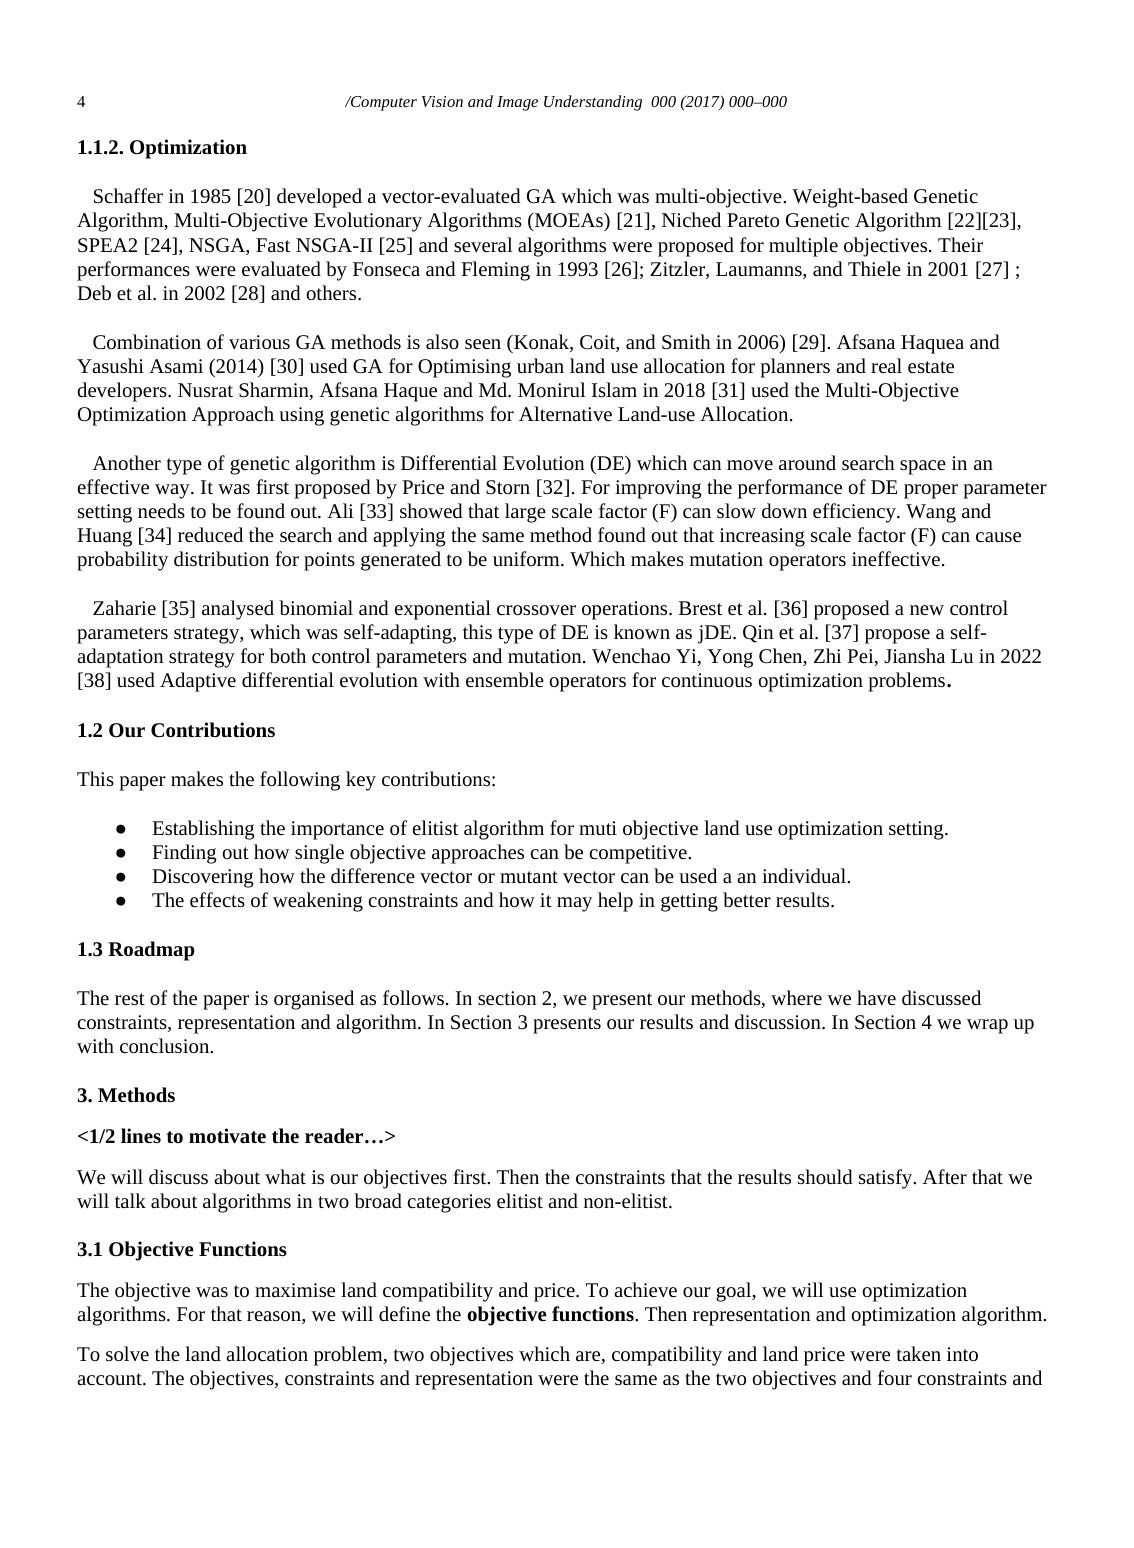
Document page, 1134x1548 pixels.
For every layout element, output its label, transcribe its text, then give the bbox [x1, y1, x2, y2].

text 3. Methods [77, 1083, 1051, 1107]
text Another type of genetic algorithm is Differential Evolution (DE) which can move around search space in an effective way. It was first proposed by Price and Storn . For improving the performance of DE proper parameter setting needs to be found out. Ali showed that large scale factor (F) can slow down efficiency. Wang and Huang reduced the search and applying the same method found out that increasing scale factor (F) can cause probability distribution for points generated to be uniform. Which makes mutation operators ineffective. [77, 451, 1051, 571]
text Combination of various GA methods is also seen (Konak, Coit, and Smith in 2006) . Afsana Haquea and Yasushi Asami (2014) used GA for Optimising urban land use allocation for planners and real estate developers. Nusrat Sharmin, Afsana Haque and Md. Monirul Islam in 2018 used the Multi-Objective Optimization Approach using genetic algorithms for Alternative Land-use Allocation. [77, 330, 1051, 426]
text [77, 1342, 1051, 1390]
text 1.1.2. Optimization [77, 135, 1051, 159]
text <1/2 lines to motivate the reader…> [77, 1124, 1051, 1148]
text Schaffer in 1985 developed a vector-evaluated GA which was multi-objective. Weight-based Genetic Algorithm, Multi-Objective Evolutionary Algorithms (MOEAs) , Niched Pareto Genetic Algorithm , SPEA2 , NSGA, Fast NSGA-II and several algorithms were proposed for multiple objectives. Their performances were evaluated by Fonseca and Fleming in 1993 ; Zitzler, Laumanns, and Thiele in 2001 ; Deb et al. in 2002 and others. [77, 184, 1051, 305]
text We will discuss about what is our objectives first. Then the constraints that the results should satisfy. After that we will talk about algorithms in two broad categories elitist and non-elitist. [77, 1164, 1051, 1213]
list The effects of weakening constraints and how it may help in getting better results. [114, 888, 1051, 912]
list Discovering how the difference vector or mutant vector can be used a an individual. [114, 864, 1051, 888]
text This paper makes the following key contributions: [77, 767, 1051, 791]
list Finding out how single objective approaches can be competitive. [114, 840, 1051, 864]
text The objective was to maximise land compatibility and price. To achieve our goal, we will use optimization algorithms. For that reason, we will define the objective functions. Then representation and optimization algorithm. [77, 1277, 1051, 1326]
text 1.3 Roadmap [77, 937, 1051, 961]
text 1.2 Our Contributions [77, 717, 1051, 742]
text Zaharie analysed binomial and exponential crossover operations. Brest et al. proposed a new control parameters strategy, which was self-adapting, this type of DE is known as jDE. Qin et al. propose a self-adaptation strategy for both control parameters and mutation. Wenchao Yi, Yong Chen, Zhi Pei, Jiansha Lu in 2022 used Adaptive differential evolution with ensemble operators for continuous optimization problems. [77, 596, 1051, 692]
text 3.1 Objective Functions [77, 1237, 1051, 1261]
list Establishing the importance of elitist algorithm for muti objective land use optimization setting. [114, 816, 1051, 840]
text The rest of the paper is organised as follows. In section 2, we present our methods, where we have discussed constraints, representation and algorithm. In Section 3 presents our results and discussion. In Section 4 we wrap up with conclusion. [77, 986, 1051, 1058]
